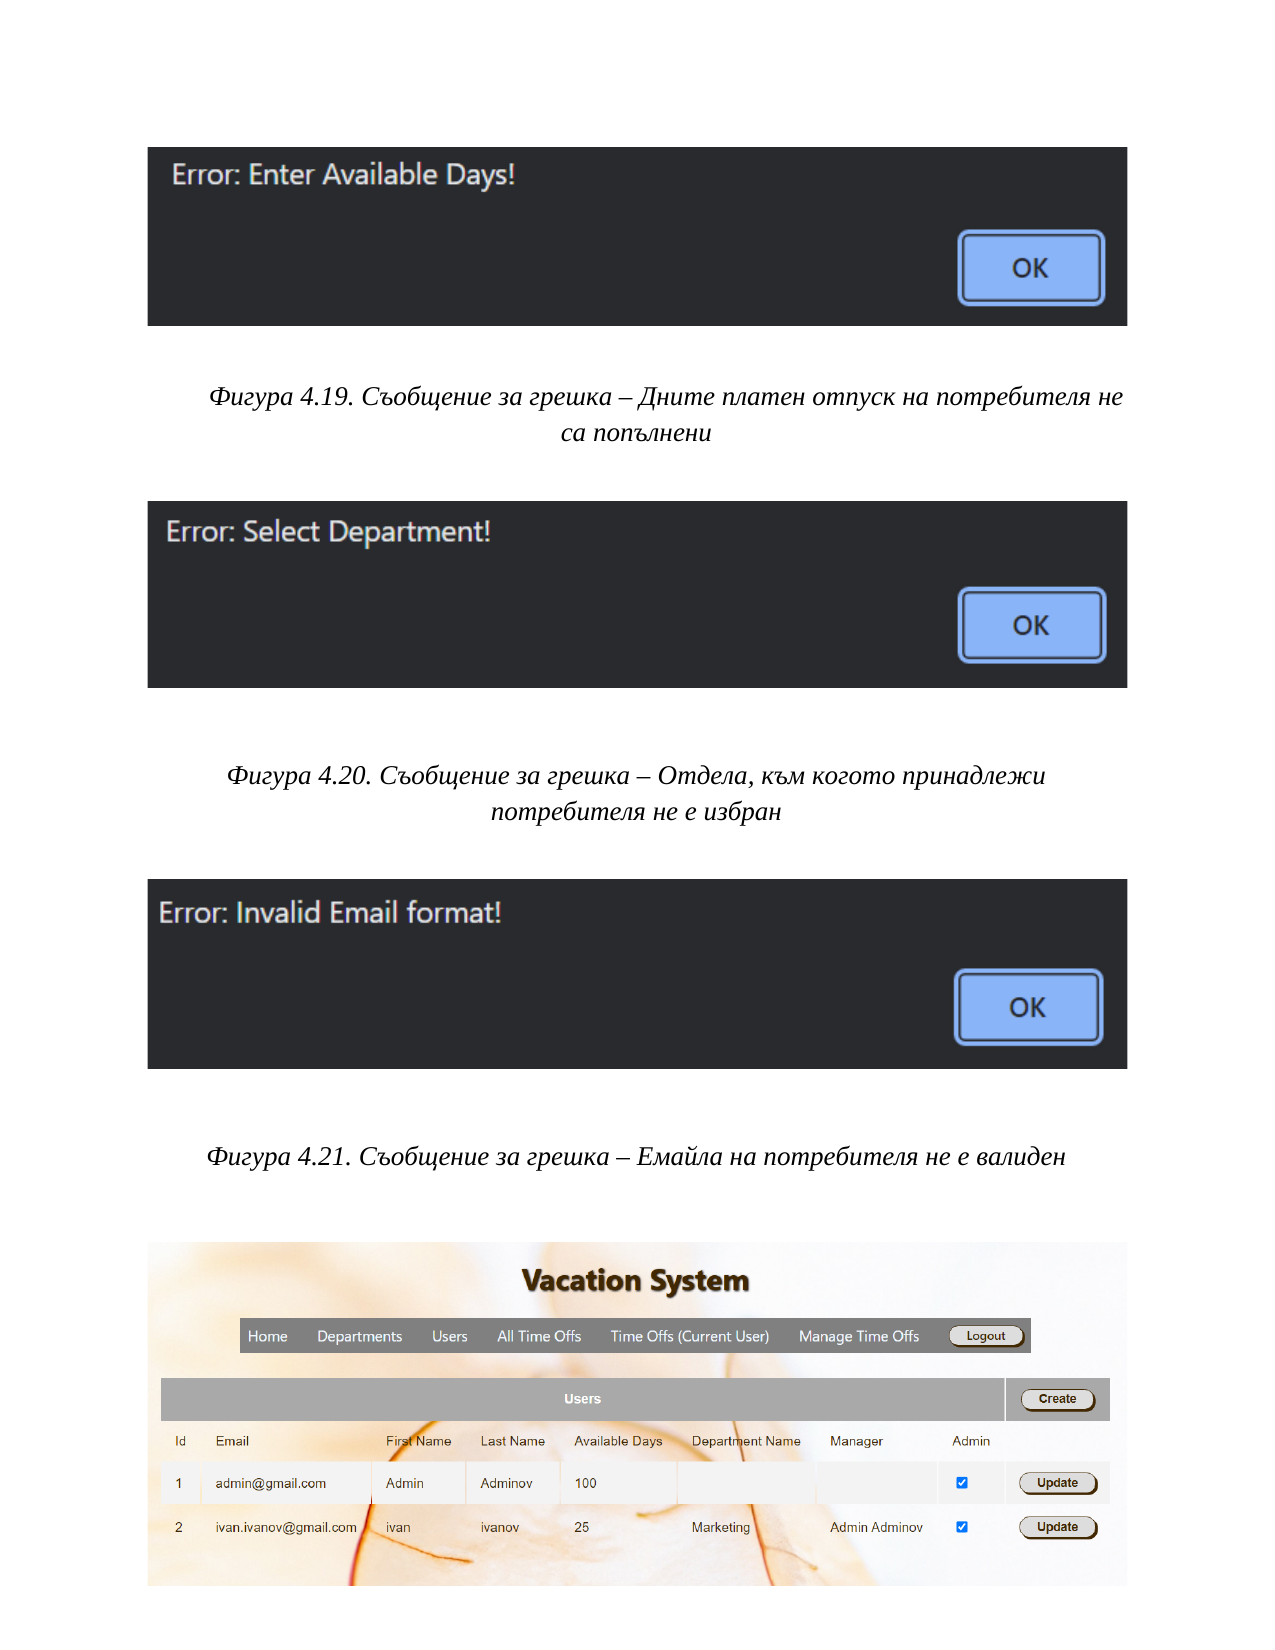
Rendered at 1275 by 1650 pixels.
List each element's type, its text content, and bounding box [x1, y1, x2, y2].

picture [147, 147, 1128, 326]
text Фигура 4.20. Съобщение за грешка – Отдела, към когото принадлежи потребителя не е избран [148, 756, 1127, 827]
picture [147, 879, 1128, 1069]
picture [147, 1242, 1128, 1586]
picture [147, 501, 1128, 688]
text Фигура 4.19. Съобщение за грешка – Дните платен отпуск на потребителя не са попълнени [148, 377, 1127, 448]
text Фигура 4.21. Съобщение за грешка – Емайла на потребителя не е валиден [148, 1137, 1127, 1172]
